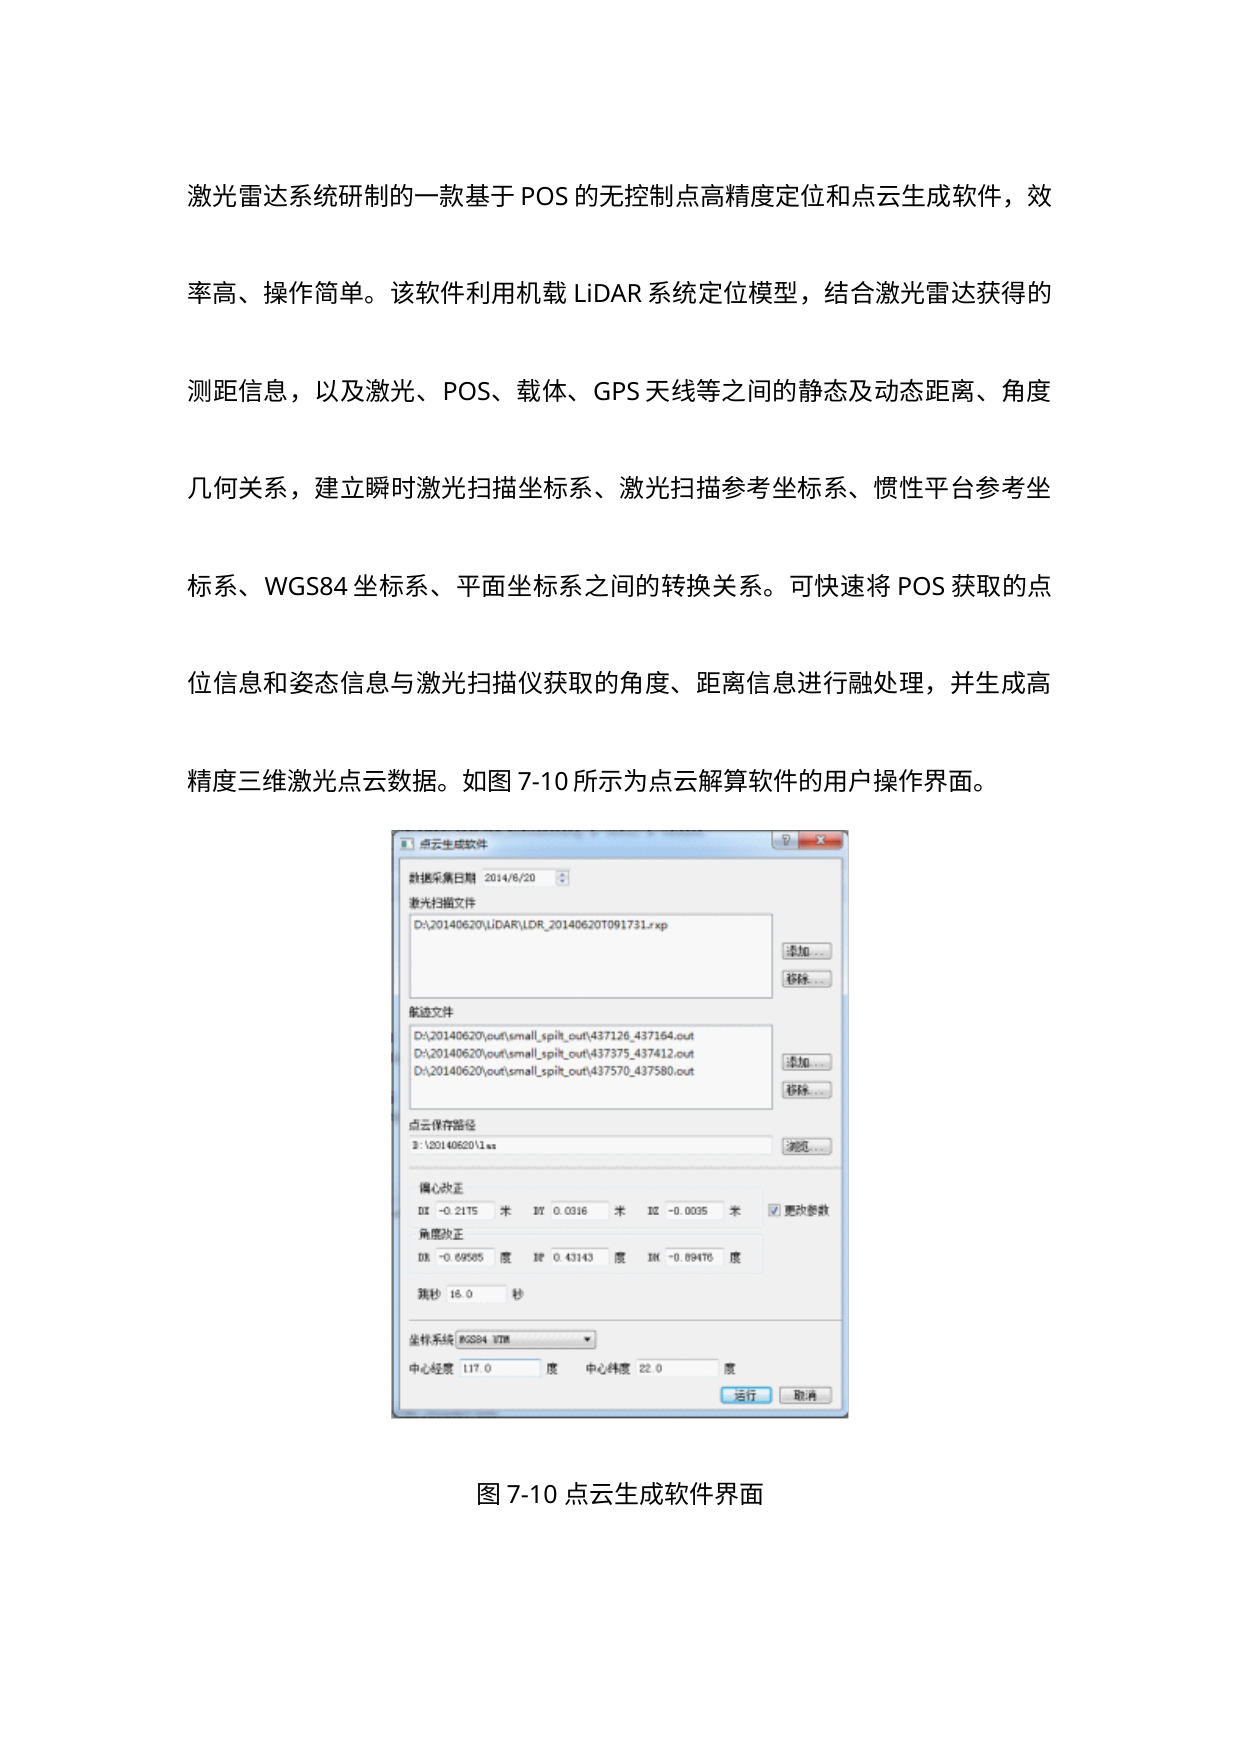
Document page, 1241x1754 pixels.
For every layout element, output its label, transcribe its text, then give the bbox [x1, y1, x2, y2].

text 图7-10 点云生成软件界面 [187, 1460, 1053, 1525]
picture [391, 830, 849, 1420]
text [187, 162, 1053, 812]
